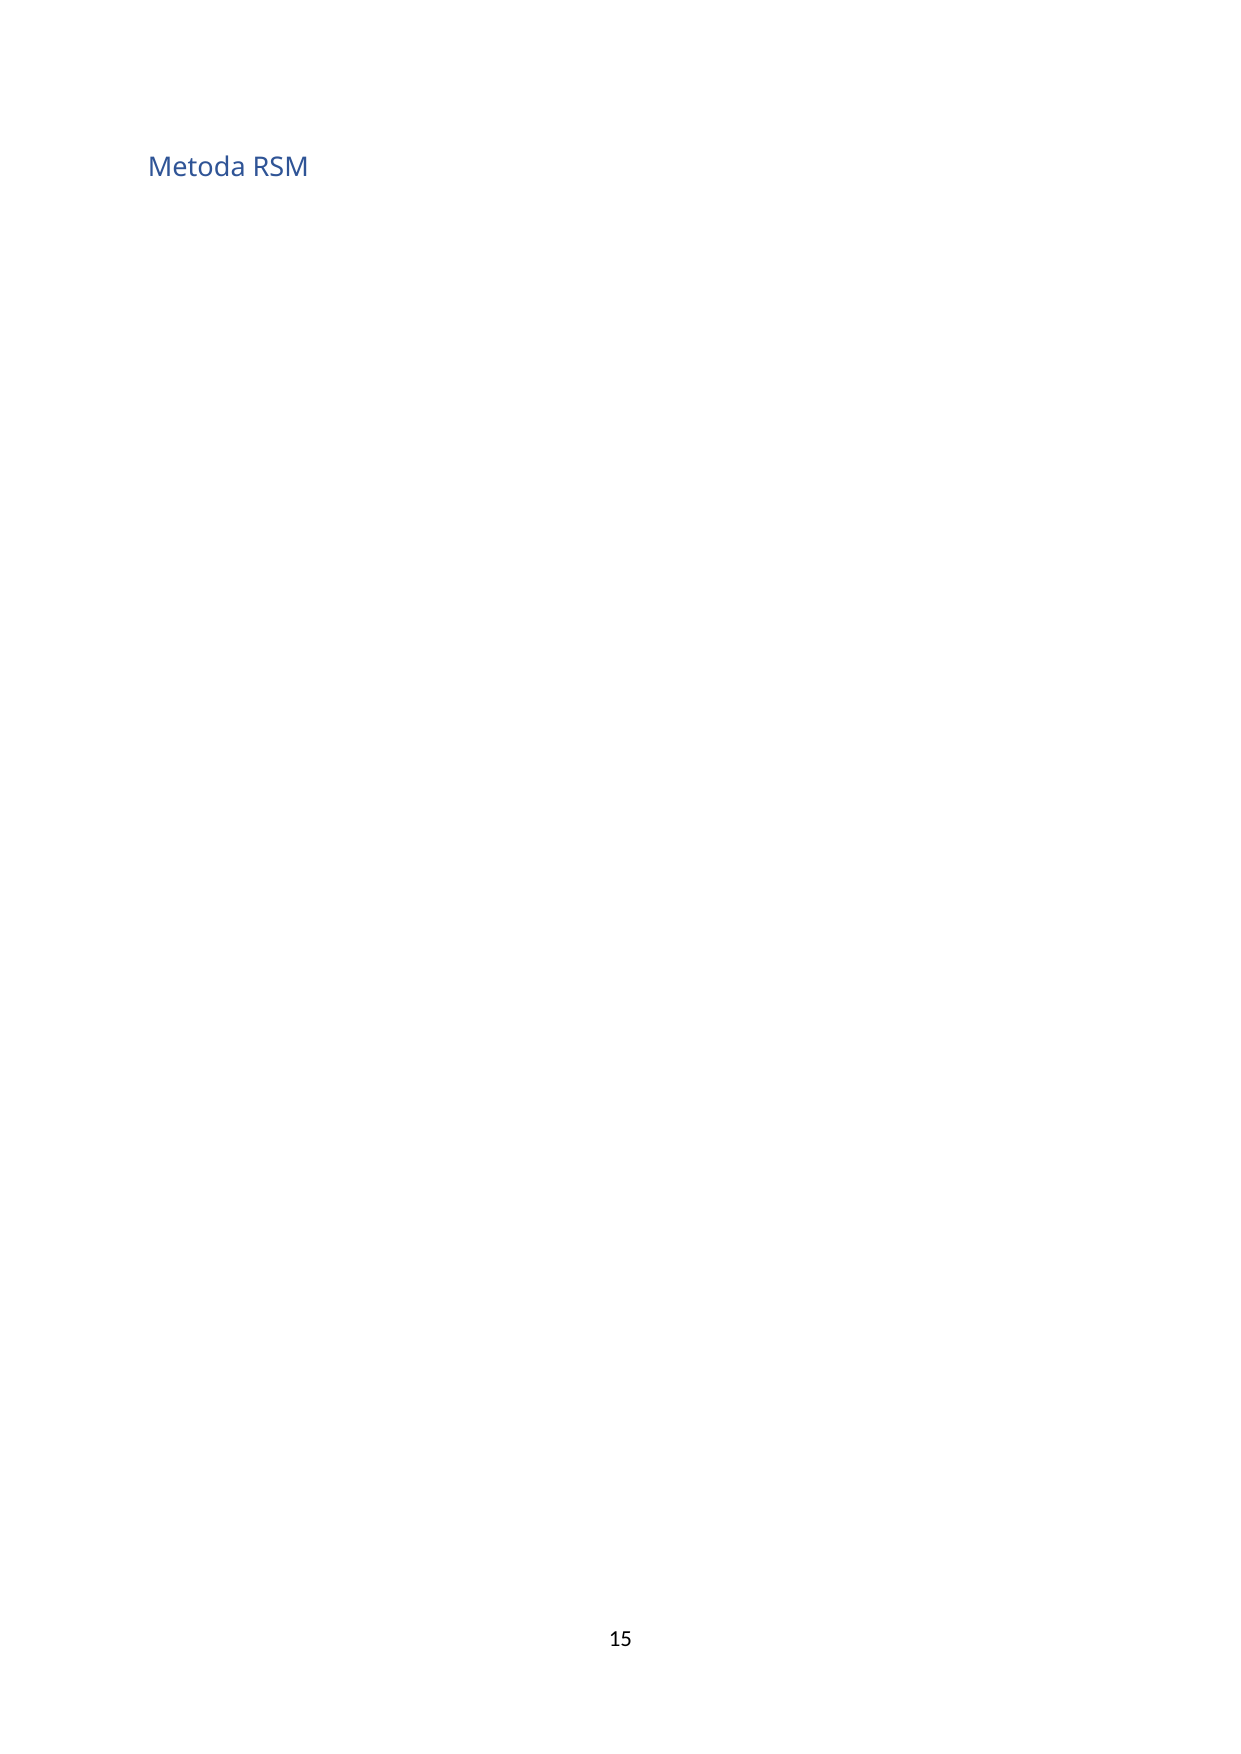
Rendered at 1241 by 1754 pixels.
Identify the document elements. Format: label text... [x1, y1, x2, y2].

subtitle Metoda RSM [148, 148, 1093, 184]
